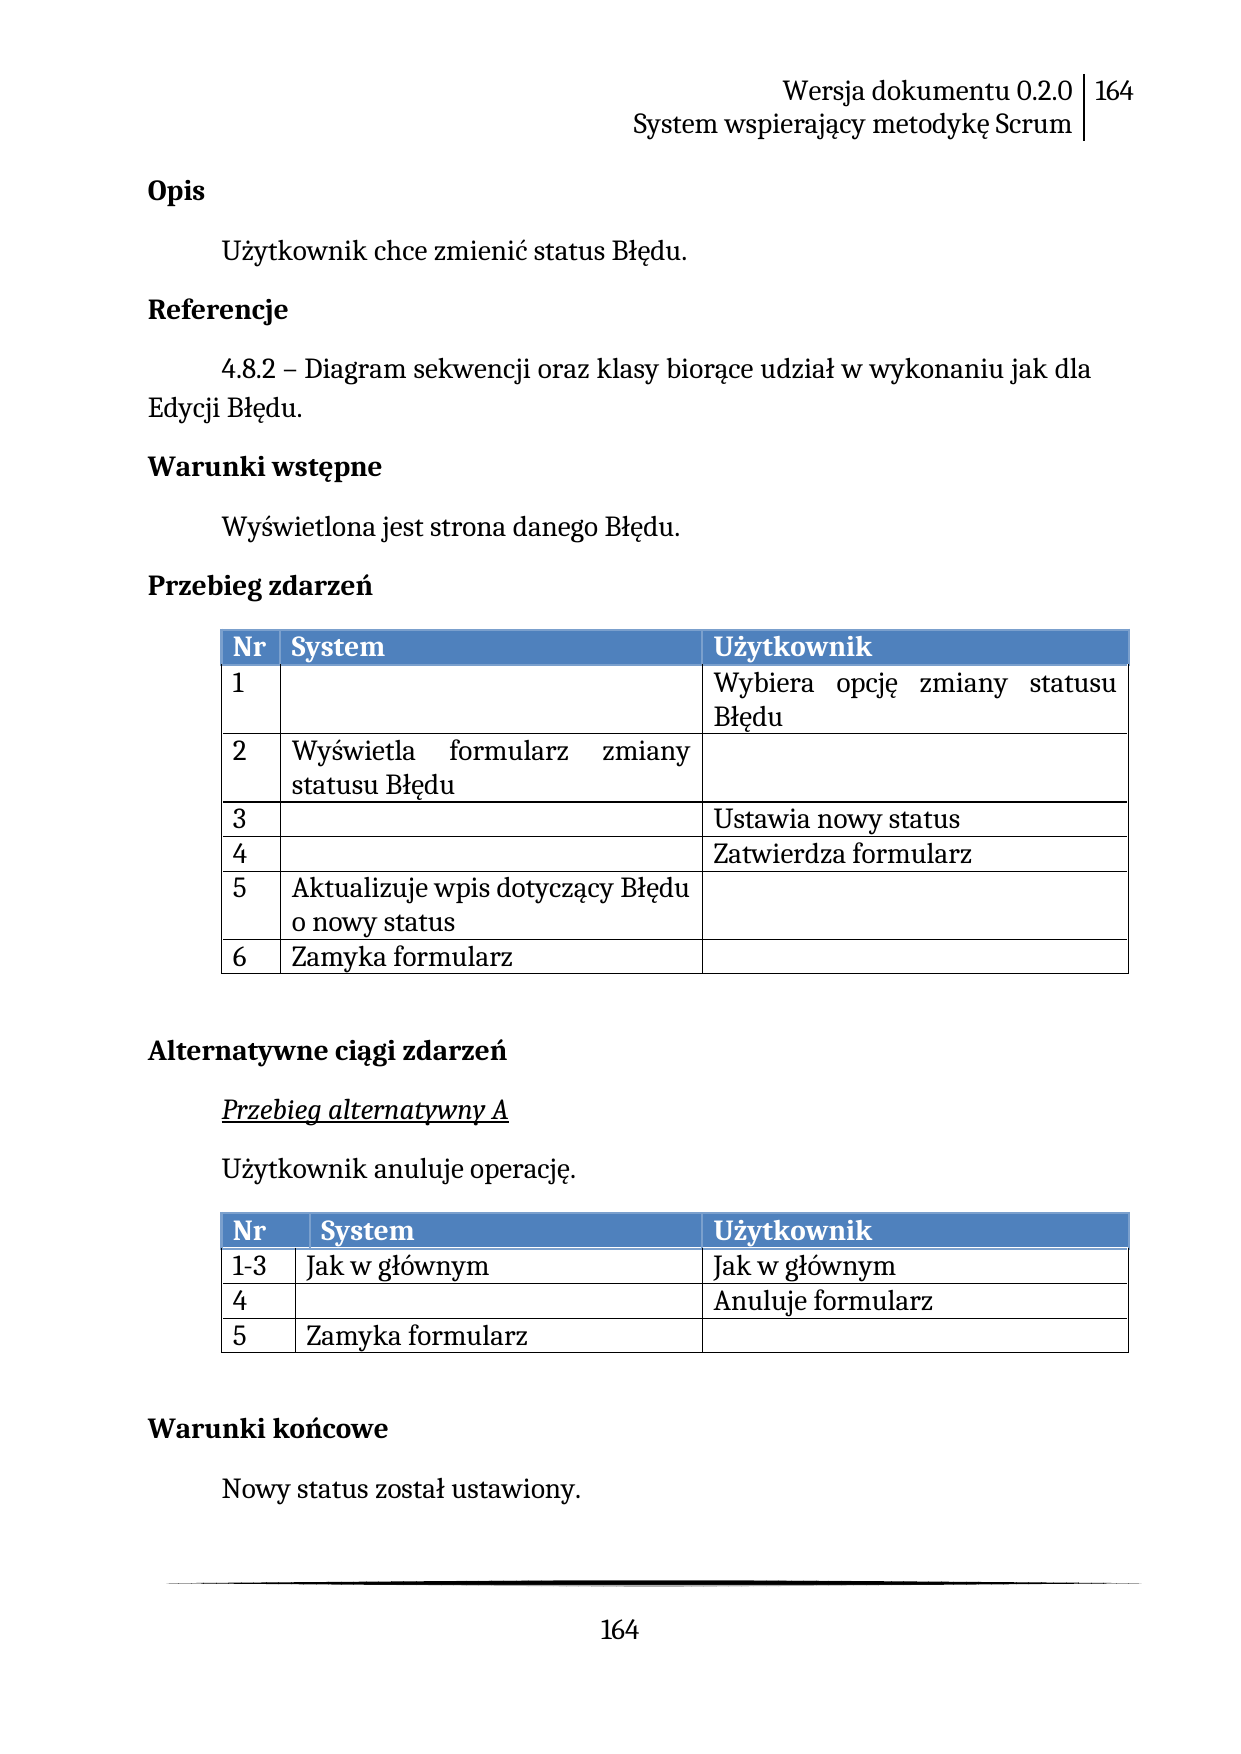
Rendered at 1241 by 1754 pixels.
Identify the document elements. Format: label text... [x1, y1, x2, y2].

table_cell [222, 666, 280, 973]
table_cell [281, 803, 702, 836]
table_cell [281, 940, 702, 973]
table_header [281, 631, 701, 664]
text Warunki wstępne [148, 450, 1093, 484]
text Referencje [148, 293, 1093, 327]
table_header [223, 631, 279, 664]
text Alternatywne ciągi zdarzeń [148, 1034, 1093, 1067]
text Przebieg zdarzeń [148, 569, 1093, 603]
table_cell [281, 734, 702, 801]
text Użytkownik chce zmienić status Błędu. [148, 234, 1093, 267]
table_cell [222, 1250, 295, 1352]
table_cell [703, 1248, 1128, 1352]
text Wyświetlona jest strona danego Błędu. [148, 510, 1093, 543]
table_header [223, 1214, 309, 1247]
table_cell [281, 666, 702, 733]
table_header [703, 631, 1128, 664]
text Przebieg alternatywny A [148, 1093, 1093, 1127]
text Warunki końcowe [148, 1413, 1093, 1446]
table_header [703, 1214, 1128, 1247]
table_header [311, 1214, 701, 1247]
text Opis [148, 174, 1093, 208]
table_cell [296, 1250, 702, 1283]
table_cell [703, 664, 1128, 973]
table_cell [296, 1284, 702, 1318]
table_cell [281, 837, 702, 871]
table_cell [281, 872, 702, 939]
text Użytkownik anuluje operację. [148, 1152, 1093, 1186]
picture [166, 1579, 1142, 1587]
text Nowy status został ustawiony. [148, 1472, 1093, 1506]
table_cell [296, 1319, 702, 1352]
text 4.8.2 – Diagram sekwencji oraz klasy biorące udział w wykonaniu jak dla Edycji Błędu. [148, 352, 1093, 424]
